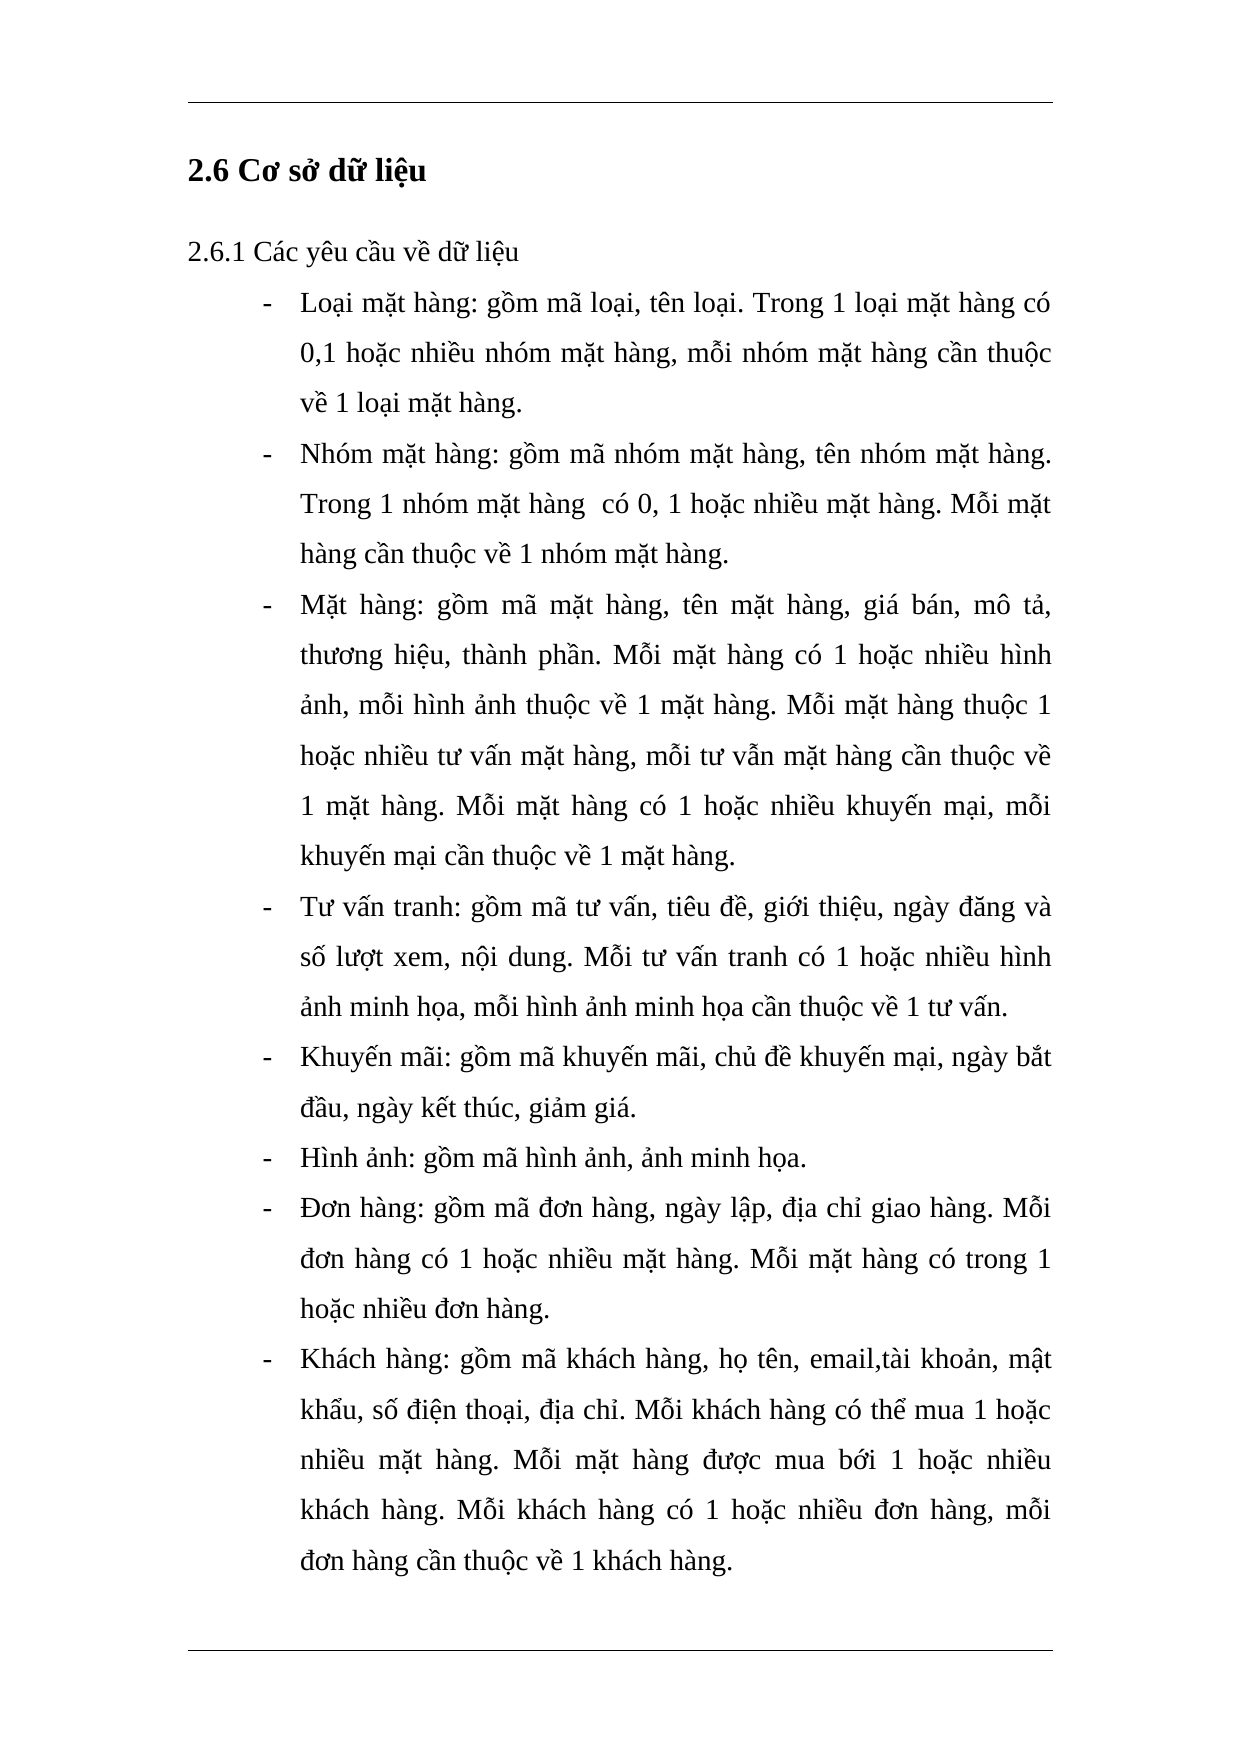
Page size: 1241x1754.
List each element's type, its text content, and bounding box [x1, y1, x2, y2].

list Tư vấn tranh: gồm mã tư vấn, tiêu đề, giới thiệu, ngày đăng và số lượt xem, nội dung. Mỗi tư vấn tranh có 1 hoặc nhiều hình ảnh minh họa, mỗi hình ảnh minh họa cần thuộc về 1 tư vấn. [262, 889, 1053, 1023]
list Hình ảnh: gồm mã hình ảnh, ảnh minh họa. [262, 1140, 1053, 1174]
list Khuyến mãi: gồm mã khuyến mãi, chủ đề khuyến mại, ngày bắt đầu, ngày kết thúc, giảm giá. [262, 1039, 1053, 1123]
subtitle 2.6 Cơ sở dữ liệu [187, 150, 1053, 188]
list Loại mặt hàng: gồm mã loại, tên loại. Trong 1 loại mặt hàng có 0,1 hoặc nhiều nhóm mặt hàng, mỗi nhóm mặt hàng cần thuộc về 1 loại mặt hàng. [262, 285, 1053, 419]
text 2.6.1 Các yêu cầu về dữ liệu [187, 234, 1053, 268]
list Mặt hàng: gồm mã mặt hàng, tên mặt hàng, giá bán, mô tả, thương hiệu, thành phần. Mỗi mặt hàng có 1 hoặc nhiều hình ảnh, mỗi hình ảnh thuộc về 1 mặt hàng. Mỗi mặt hàng thuộc 1 hoặc nhiều tư vấn mặt hàng, mỗi tư vẫn mặt hàng cần thuộc về 1 mặt hàng. Mỗi mặt hàng có 1 hoặc nhiều khuyến mại, mỗi khuyến mại cần thuộc về 1 mặt hàng. [262, 587, 1053, 872]
list Đơn hàng: gồm mã đơn hàng, ngày lập, địa chỉ giao hàng. Mỗi đơn hàng có 1 hoặc nhiều mặt hàng. Mỗi mặt hàng có trong 1 hoặc nhiều đơn hàng. [262, 1191, 1053, 1325]
list Nhóm mặt hàng: gồm mã nhóm mặt hàng, tên nhóm mặt hàng. Trong 1 nhóm mặt hàng có 0, 1 hoặc nhiều mặt hàng. Mỗi mặt hàng cần thuộc về 1 nhóm mặt hàng. [262, 436, 1053, 570]
list Khách hàng: gồm mã khách hàng, họ tên, email,tài khoản, mật khẩu, số điện thoại, địa chỉ. Mỗi khách hàng có thể mua 1 hoặc nhiều mặt hàng. Mỗi mặt hàng được mua bới 1 hoặc nhiều khách hàng. Mỗi khách hàng có 1 hoặc nhiều đơn hàng, mỗi đơn hàng cần thuộc về 1 khách hàng. [262, 1341, 1053, 1576]
